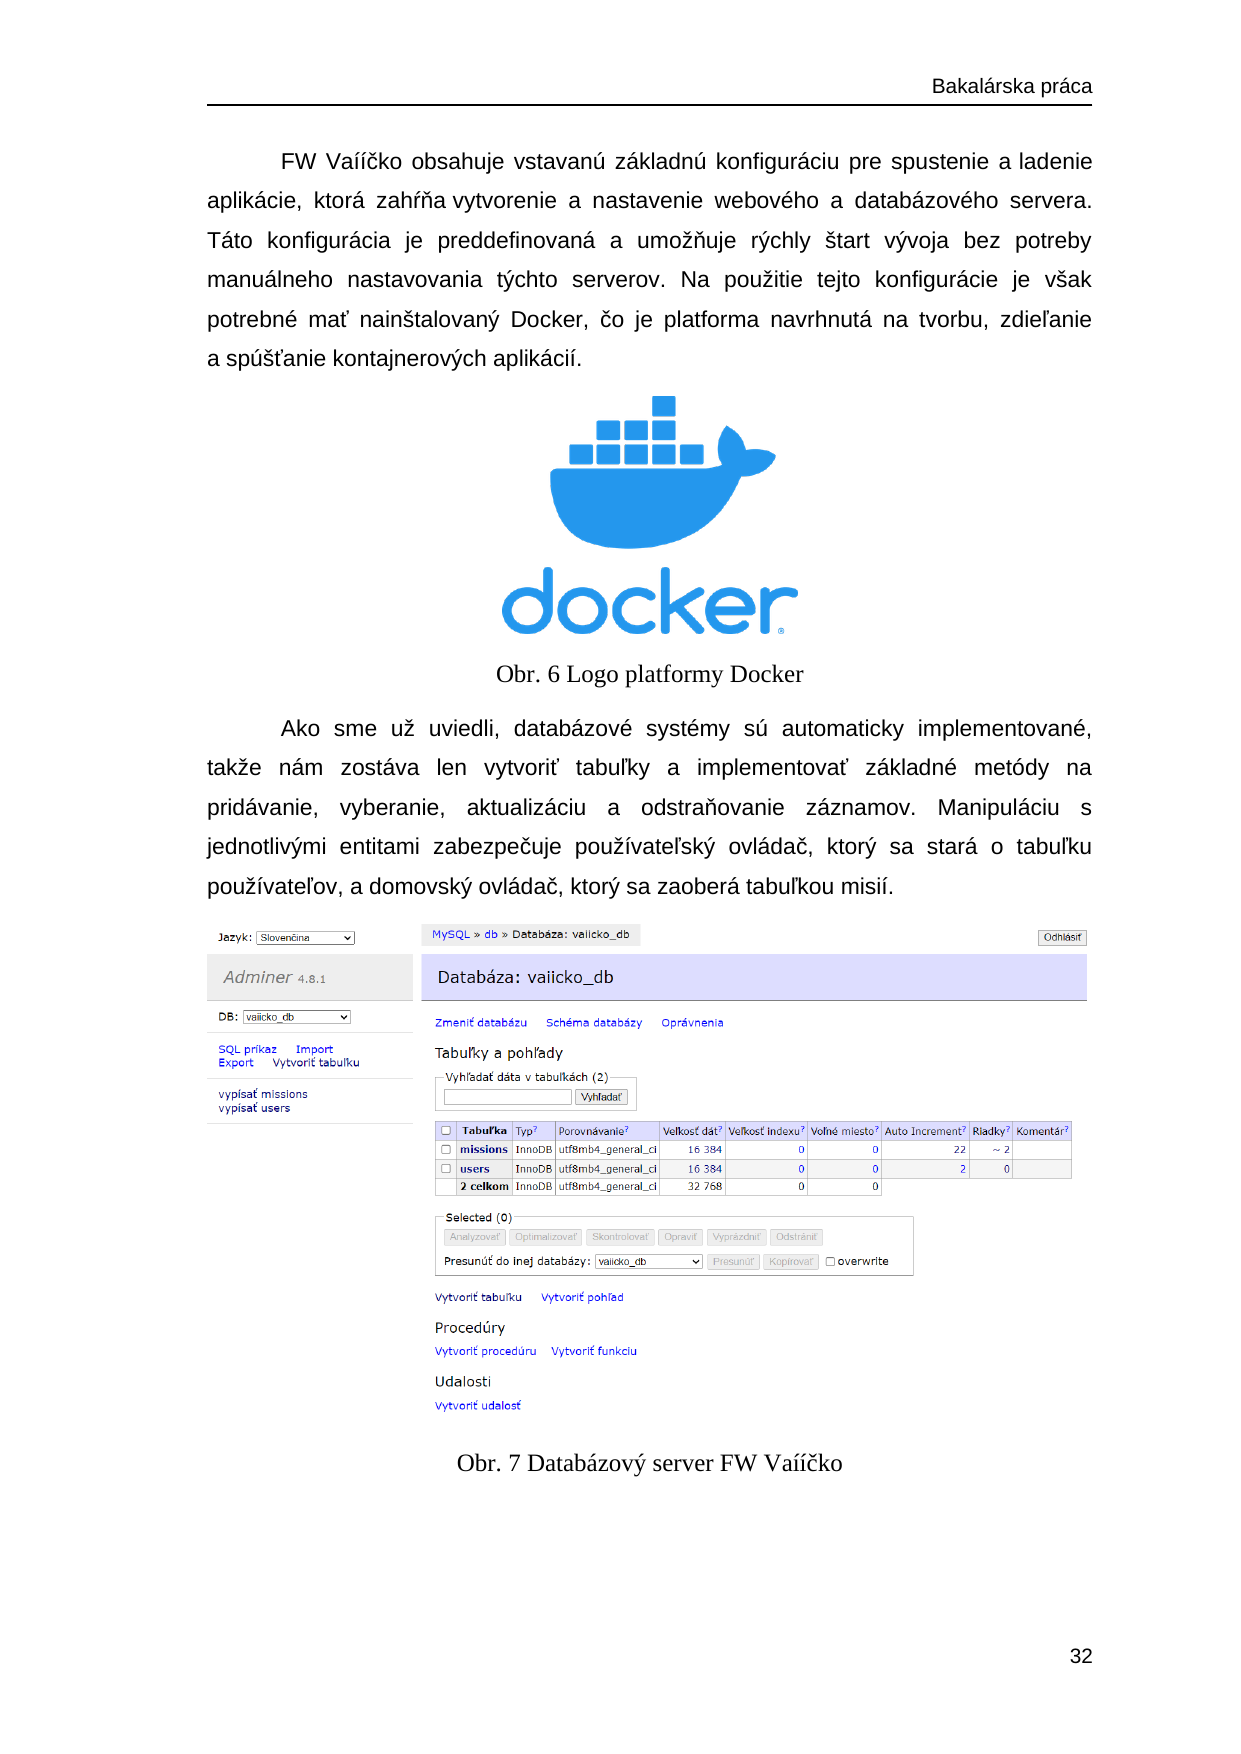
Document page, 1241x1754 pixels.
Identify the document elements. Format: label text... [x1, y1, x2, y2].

picture [502, 396, 798, 634]
text FW Vaííčko obsahuje vstavanú základnú konfiguráciu pre spustenie a ladenie aplikácie, ktorá zahŕňa vytvorenie a nastavenie webového a databázového servera. Táto konfigurácia je preddefinovaná a umožňuje rýchly štart vývoja bez potreby manuálneho nastavovania týchto serverov. Na použitie tejto konfigurácie je však potrebné mať nainštalovaný Docker, čo je platforma navrhnutá na tvorbu, zdieľanie a spúšťanie kontajnerových aplikácií. [207, 148, 1092, 371]
text Ako sme už uviedli, databázové systémy sú automaticky implementované, takže nám zostáva len vytvoriť tabuľky a implementovať základné metódy na pridávanie, vyberanie, aktualizáciu a odstraňovanie záznamov. Manipuláciu s jednotlivými entitami zabezpečuje používateľský ovládač, ktorý sa stará o tabuľku používateľov, a domovský ovládač, ktorý sa zaoberá tabuľkou misií. [207, 715, 1092, 899]
text Obr. Databázový server FW Vaííčko [207, 1448, 1092, 1477]
text Obr. Logo platformy Docker [207, 659, 1092, 688]
picture [207, 924, 1093, 1422]
